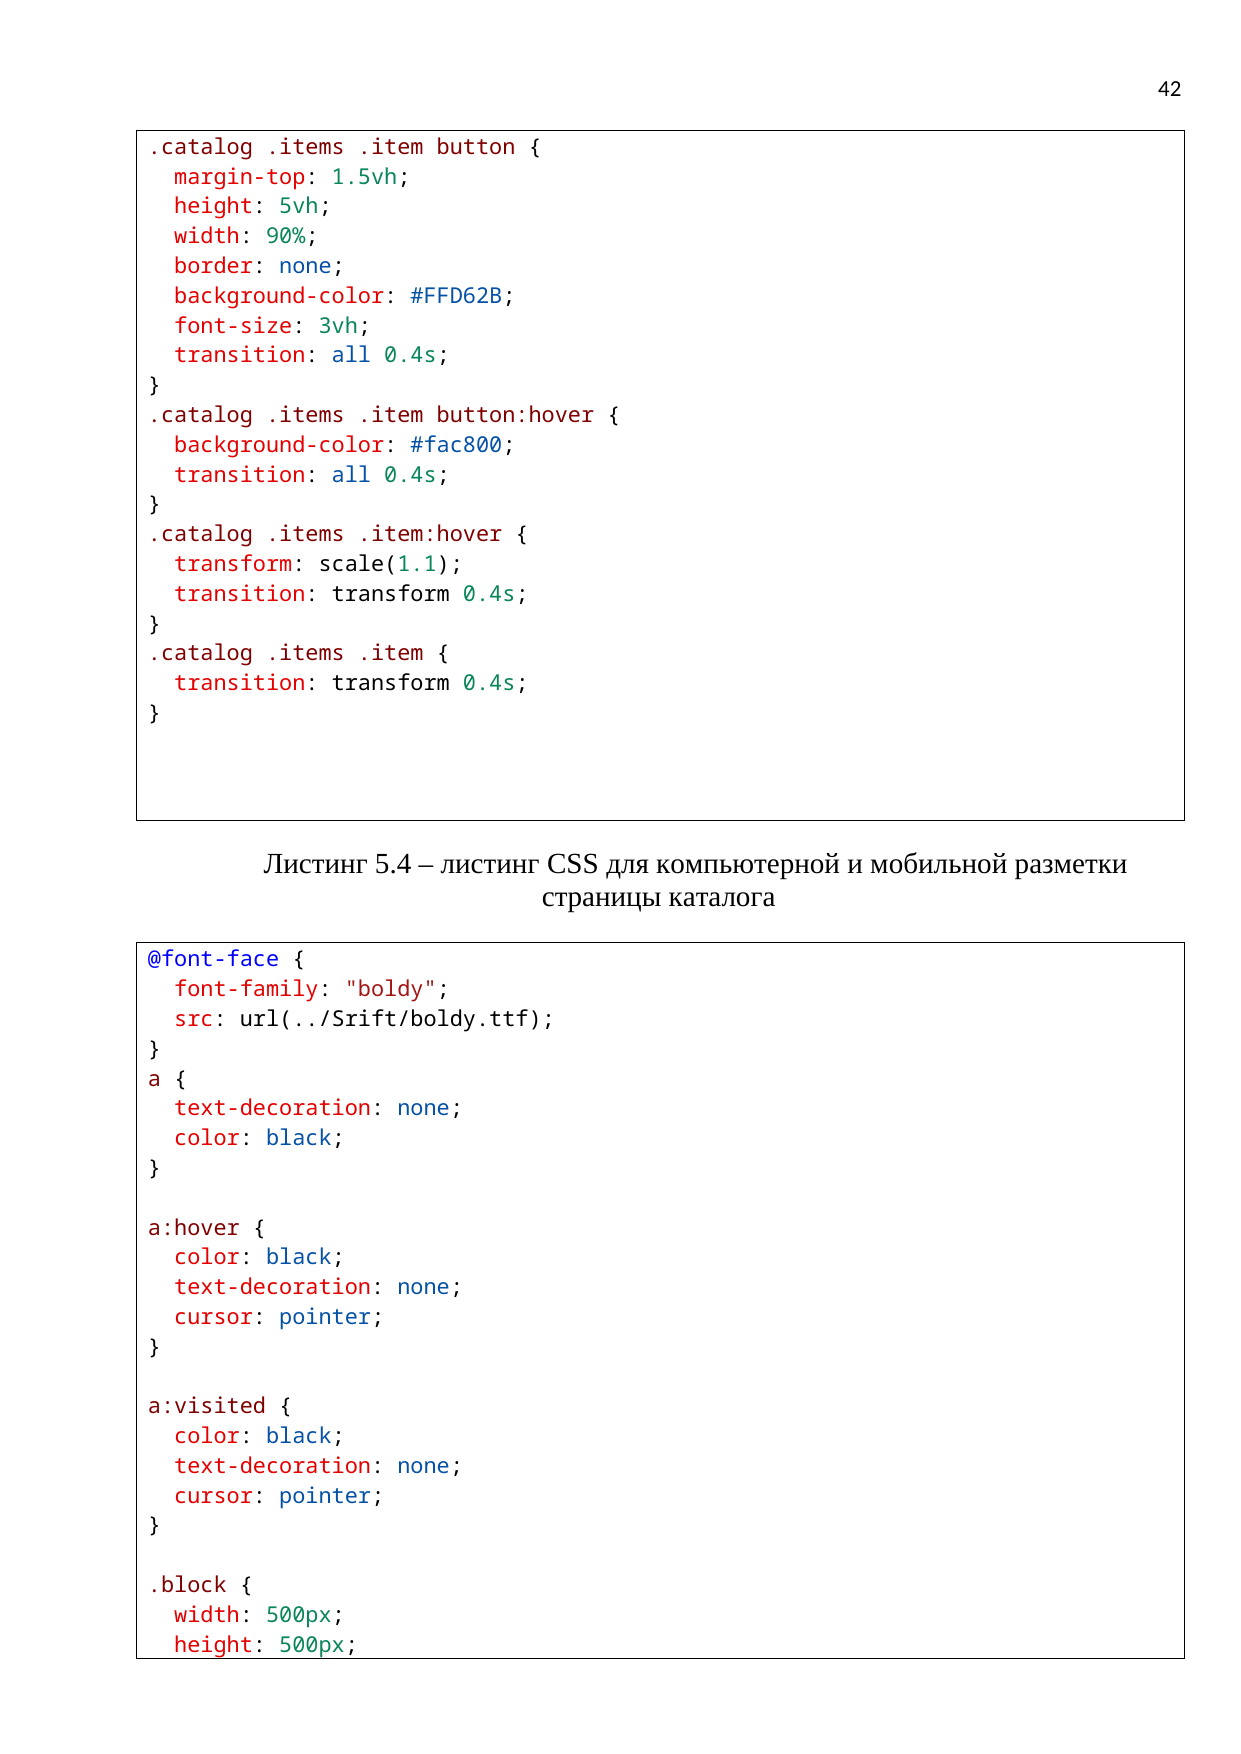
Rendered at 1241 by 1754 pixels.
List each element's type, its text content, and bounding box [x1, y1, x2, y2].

text Листинг 5.4 – листинг CSS для компьютерной и мобильной разметки страницы каталога [136, 846, 1181, 913]
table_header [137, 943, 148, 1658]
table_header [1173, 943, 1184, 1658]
